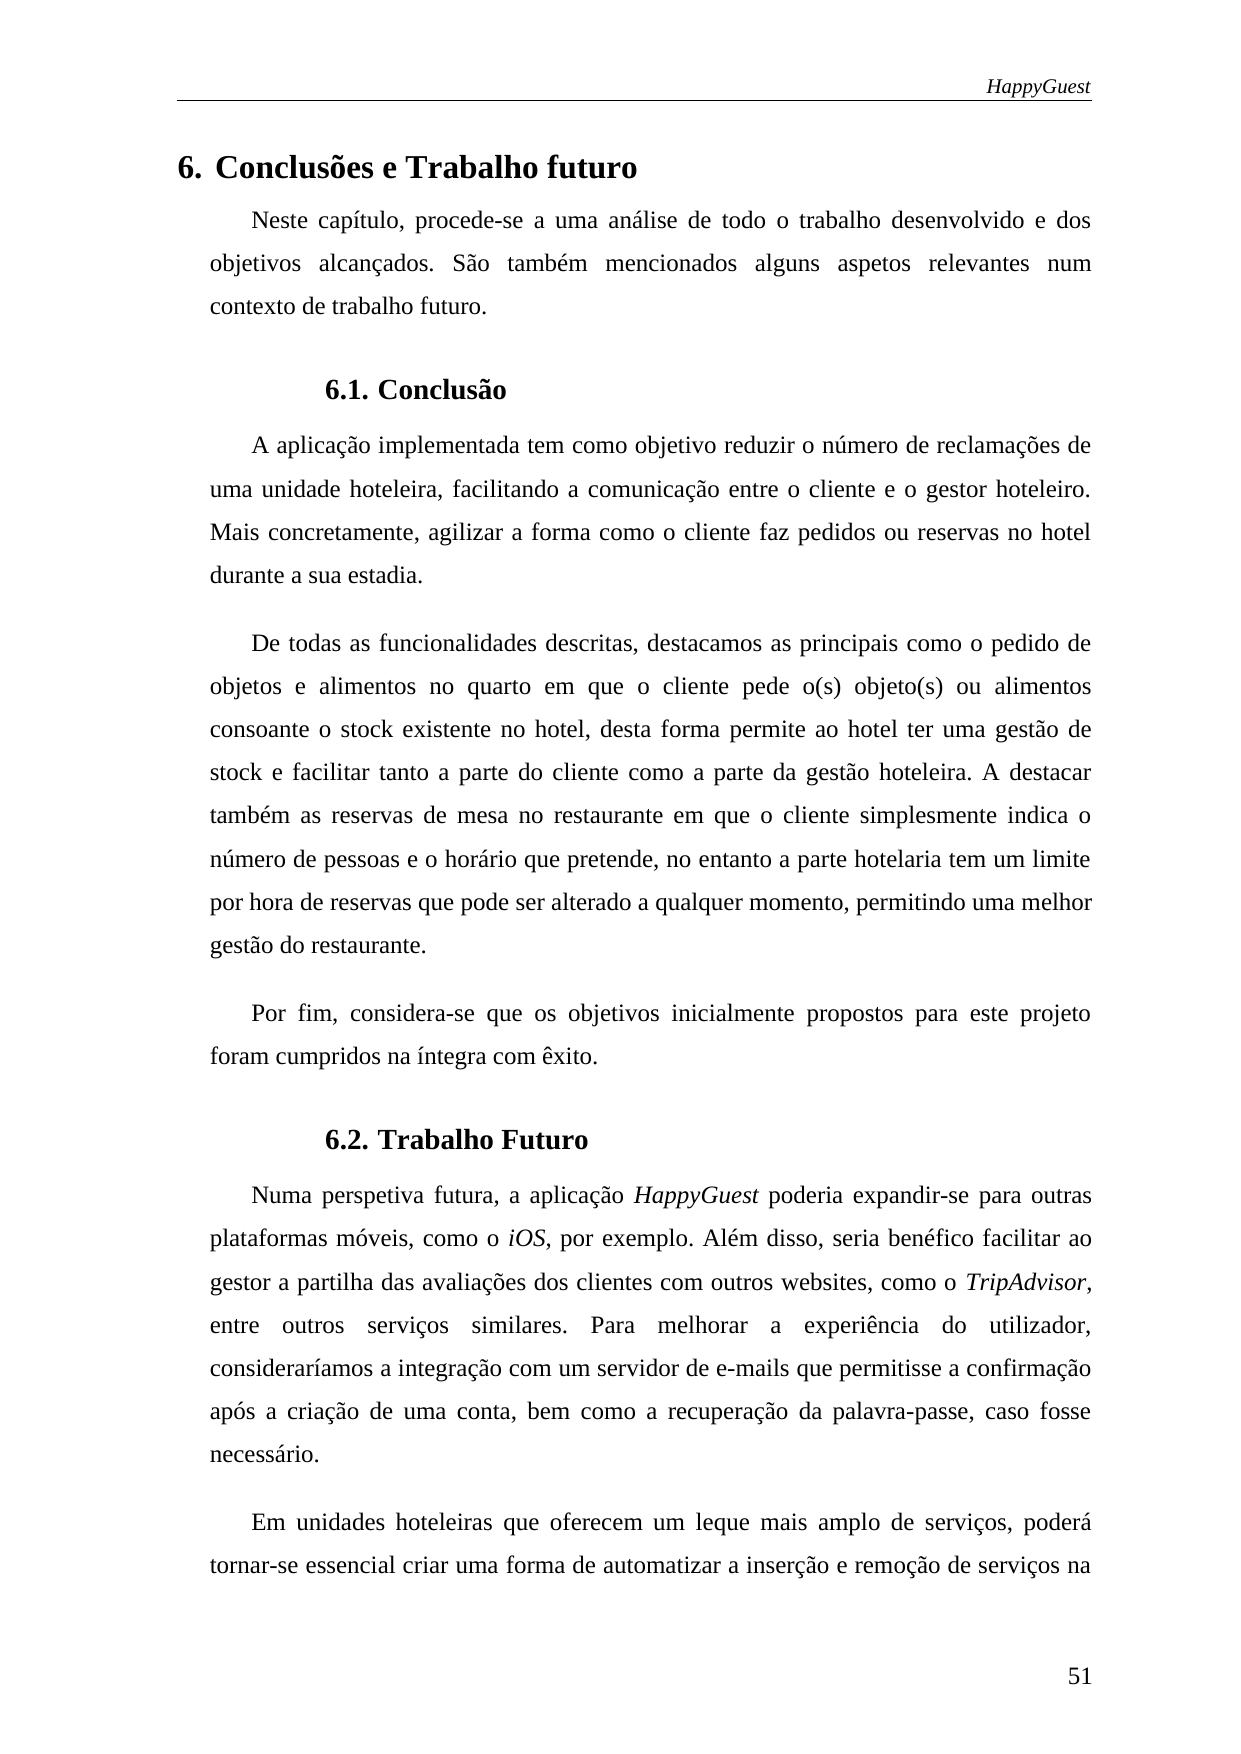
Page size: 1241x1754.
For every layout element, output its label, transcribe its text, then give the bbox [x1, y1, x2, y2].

text Neste capítulo, procede-se a uma análise de todo o trabalho desenvolvido e dos objetivos alcançados. São também mencionados alguns aspetos relevantes num contexto de trabalho futuro. [209, 205, 1092, 320]
text A aplicação implementada tem como objetivo reduzir o número de reclamações de uma unidade hoteleira, facilitando a comunicação entre o cliente e o gestor hoteleiro. Mais concretamente, agilizar a forma como o cliente faz pedidos ou reservas no hotel durante a sua estadia. [209, 431, 1092, 589]
text Numa perspetiva futura, a aplicação HappyGuest poderia expandir-se para outras plataformas móveis, como o iOS, por exemplo. Além disso, seria benéfico facilitar ao gestor a partilha das avaliações dos clientes com outros websites, como o TripAdvisor, entre outros serviços similares. Para melhorar a experiência do utilizador, consideraríamos a integração com um servidor de e-mails que permitisse a confirmação após a criação de uma conta, bem como a recuperação da palavra-passe, caso fosse necessário. [209, 1180, 1092, 1468]
subtitle Conclusão [325, 372, 1092, 406]
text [209, 1507, 1092, 1579]
subtitle Trabalho Futuro [325, 1122, 1092, 1155]
text De todas as funcionalidades descritas, destacamos as principais como o pedido de objetos e alimentos no quarto em que o cliente pede o(s) objeto(s) ou alimentos consoante o stock existente no hotel, desta forma permite ao hotel ter uma gestão de stock e facilitar tanto a parte do cliente como a parte da gestão hoteleira. A destacar também as reservas de mesa no restaurante em que o cliente simplesmente indica o número de pessoas e o horário que pretende, no entanto a parte hotelaria tem um limite por hora de reservas que pode ser alterado a qualquer momento, permitindo uma melhor gestão do restaurante. [209, 628, 1092, 959]
subtitle Conclusões e Trabalho futuro [177, 148, 1092, 186]
text Por fim, considera-se que os objetivos inicialmente propostos para este projeto foram cumpridos na íntegra com êxito. [209, 998, 1092, 1070]
